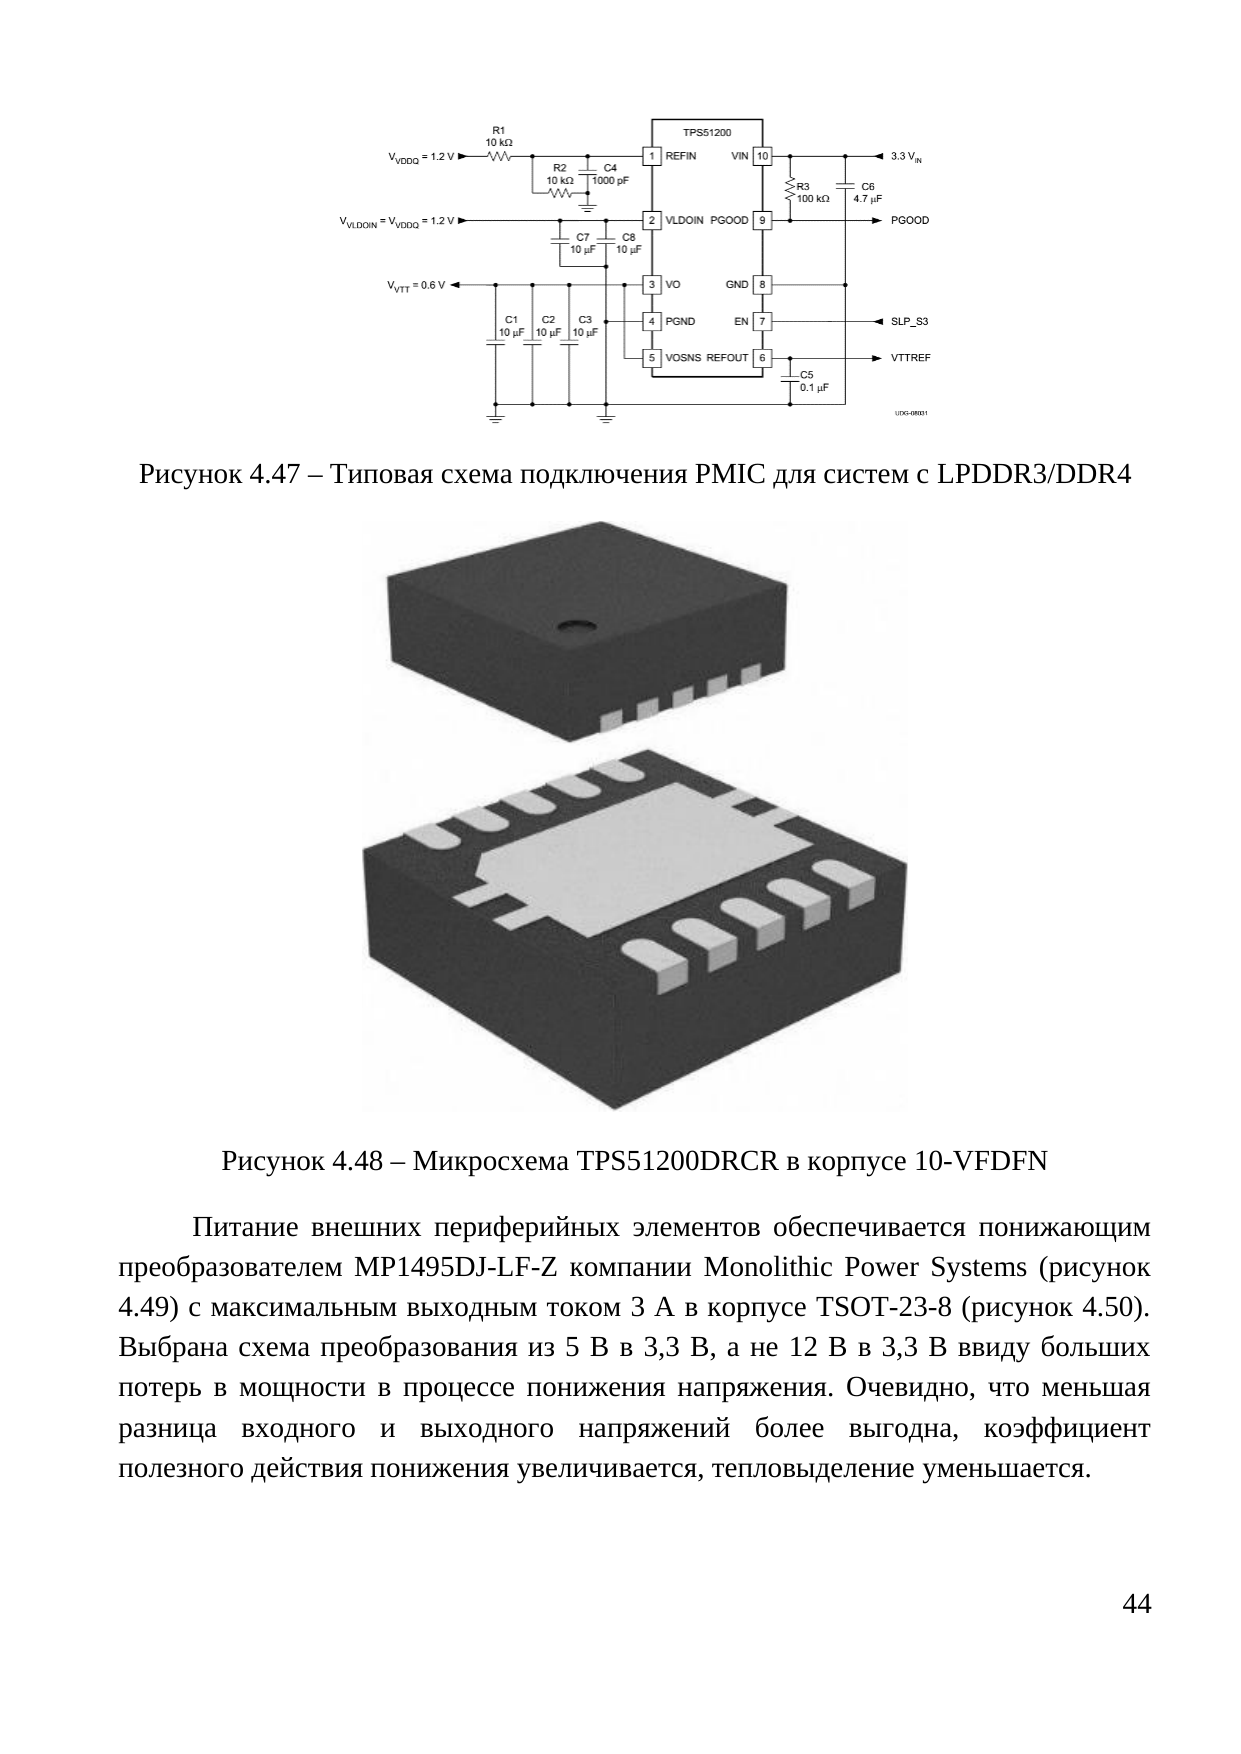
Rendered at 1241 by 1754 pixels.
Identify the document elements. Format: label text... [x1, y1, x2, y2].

text Рисунок 4.47 – Типовая схема подключения PMIC для систем с LPDDR3/DDR4 [118, 456, 1152, 490]
text Рисунок 4.48 – Микросхема TPS51200DRCR в корпусе 10-VFDFN [118, 1143, 1152, 1177]
text Питание внешних периферийных элементов обеспечивается понижающим преобразователем MP1495DJ-LF-Z компании Monolithic Power Systems (рисунок 4.49) с максимальным выходным током 3 А в корпусе TSOT-23-8 (рисунок 4.50). Выбрана схема преобразования из 5 В в 3,3 В, а не 12 В в 3,3 В ввиду больших потерь в мощности в процессе понижения напряжения. Очевидно, что меньшая разница входного и выходного напряжений более выгодна, коэффициент полезного действия понижения увеличивается, тепловыделение уменьшается. [118, 1209, 1152, 1483]
picture [361, 521, 908, 1112]
picture [339, 118, 931, 425]
